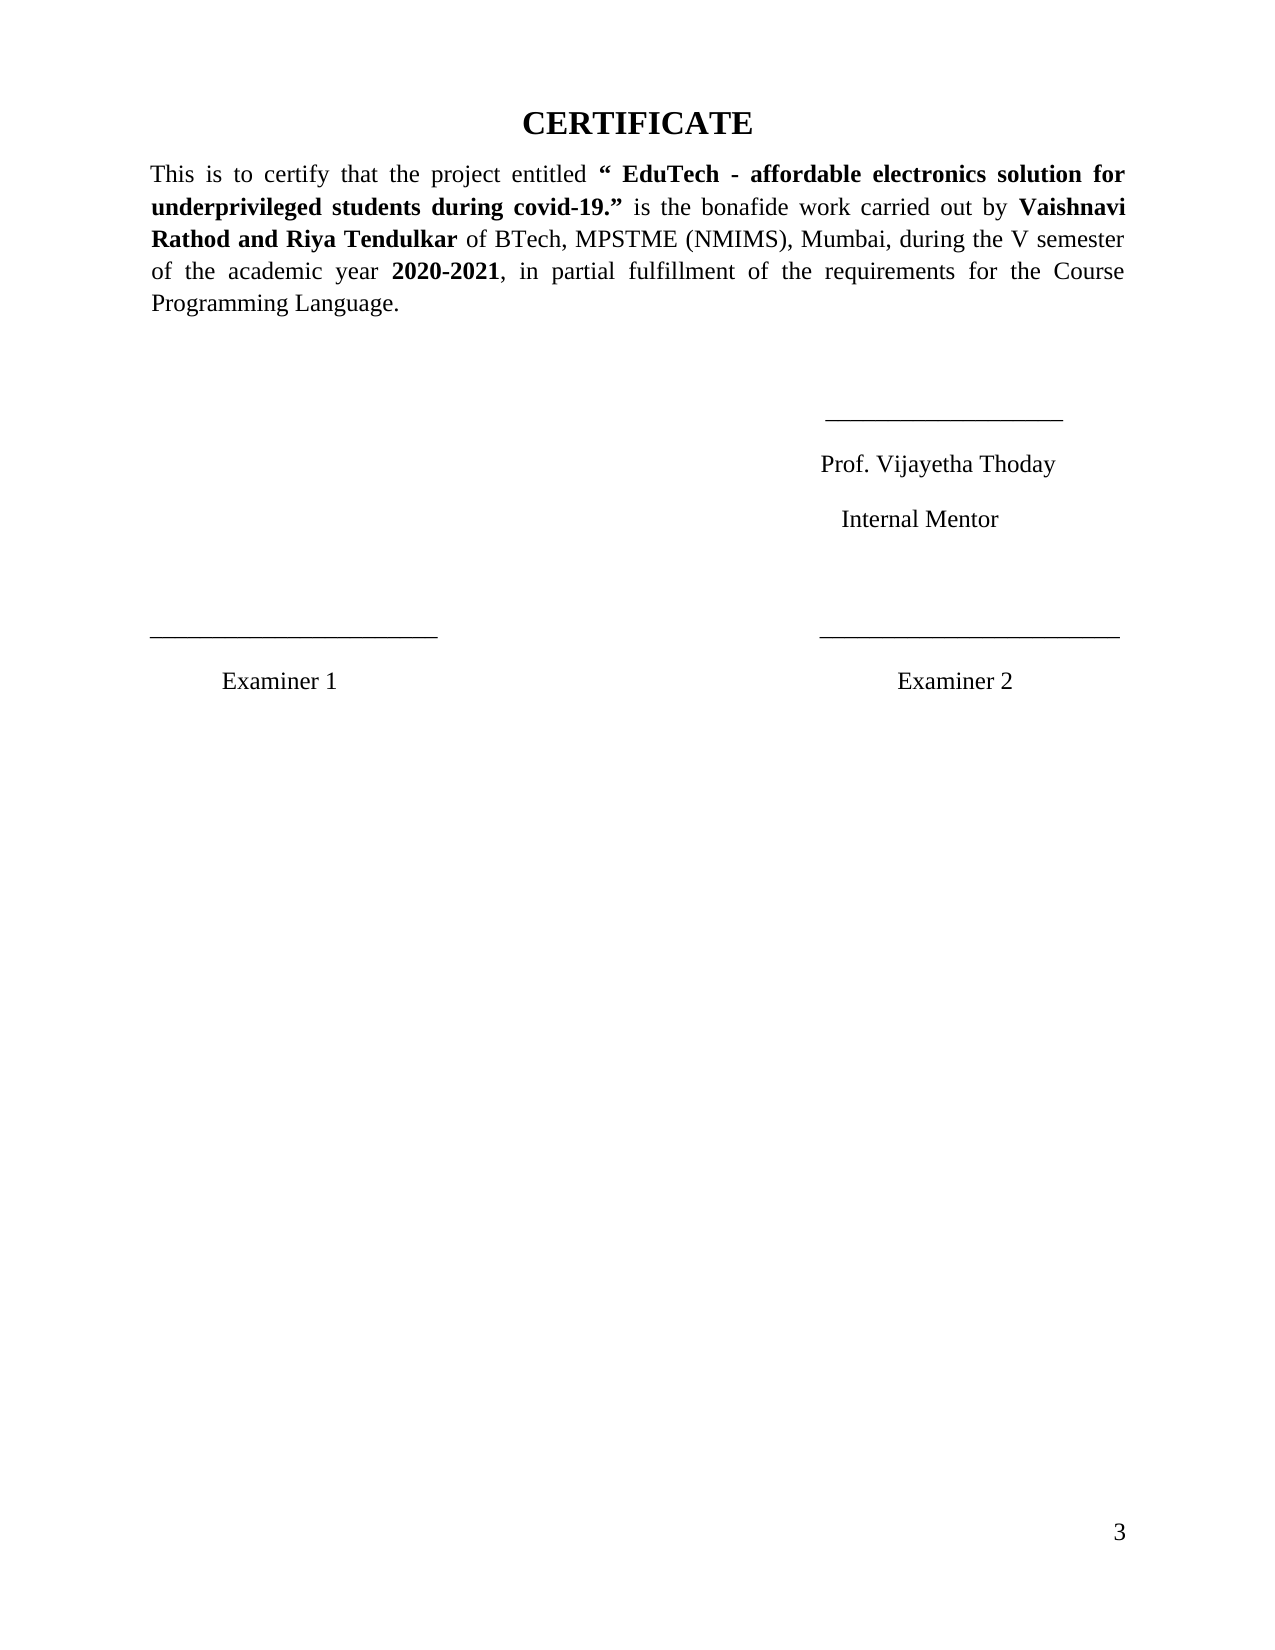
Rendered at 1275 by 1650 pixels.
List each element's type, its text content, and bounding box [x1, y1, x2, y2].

text Examiner 1 Examiner 2 [150, 666, 1126, 695]
text Prof. Vijayetha Thoday [150, 449, 1126, 478]
text This is to certify that the project entitled “ EduTech - affordable electronics solution for underprivileged students during covid-19.” is the bonafide work carried out by Vaishnavi Rathod and Riya Tendulkar of BTech, MPSTME (NMIMS), Mumbai, during the V semester of the academic year 2020-2021, in partial fulfillment of the requirements for the Course Programming Language. [150, 159, 1126, 317]
text _______________________ ________________________ [150, 612, 1126, 640]
text Internal Mentor [150, 504, 1126, 532]
text ___________________ [150, 395, 1063, 424]
subtitle CERTIFICATE [150, 103, 1125, 142]
